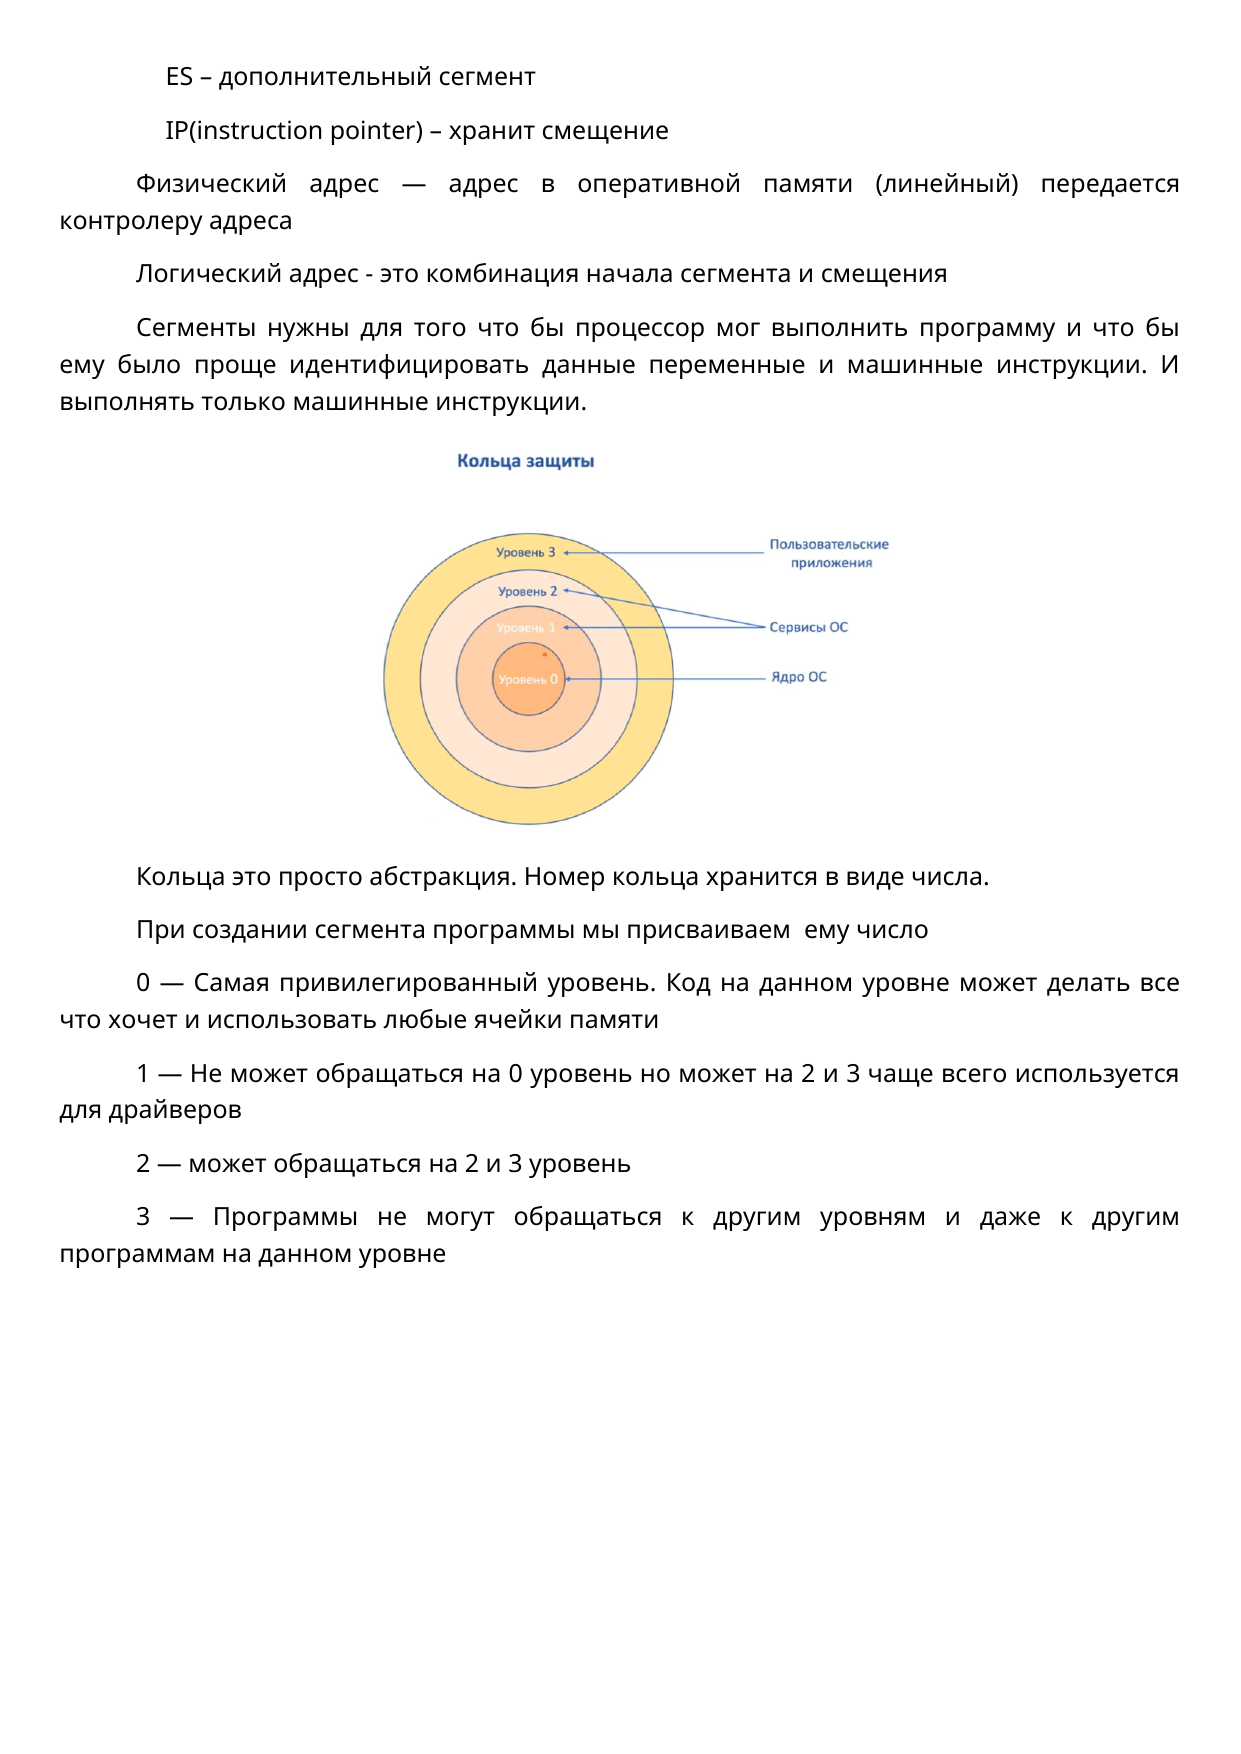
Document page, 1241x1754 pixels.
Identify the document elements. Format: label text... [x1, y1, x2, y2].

text 1 — Не может обращаться на 0 уровень но может на 2 и 3 чаще всего используется для драйверов [59, 1055, 1181, 1126]
text 0 — Самая привилегированный уровень. Код на данном уровне может делать все что хочет и использовать любые ячейки памяти [59, 965, 1181, 1036]
text 3 — Программы не могут обращаться к другим уровням и даже к другим программам на данном уровне [59, 1199, 1181, 1270]
text Физический адрес — адрес в оперативной памяти (линейный) передается контролеру адреса [59, 166, 1181, 237]
text IP(instruction pointer) – хранит смещение [165, 112, 1181, 147]
text Логический адрес - это комбинация начала сегмента и смещения [59, 256, 1181, 290]
text При создании сегмента программы мы присваиваем ему число [59, 912, 1181, 946]
text 2 — может обращаться на 2 и 3 уровень [59, 1146, 1181, 1179]
text ES – дополнительный сегмент [165, 59, 1181, 93]
text Сегменты нужны для того что бы процессор мог выполнить программу и что бы ему было проще идентифицировать данные переменные и машинные инструкции. И выполнять только машинные инструкции. [59, 309, 1181, 417]
picture [342, 436, 898, 837]
